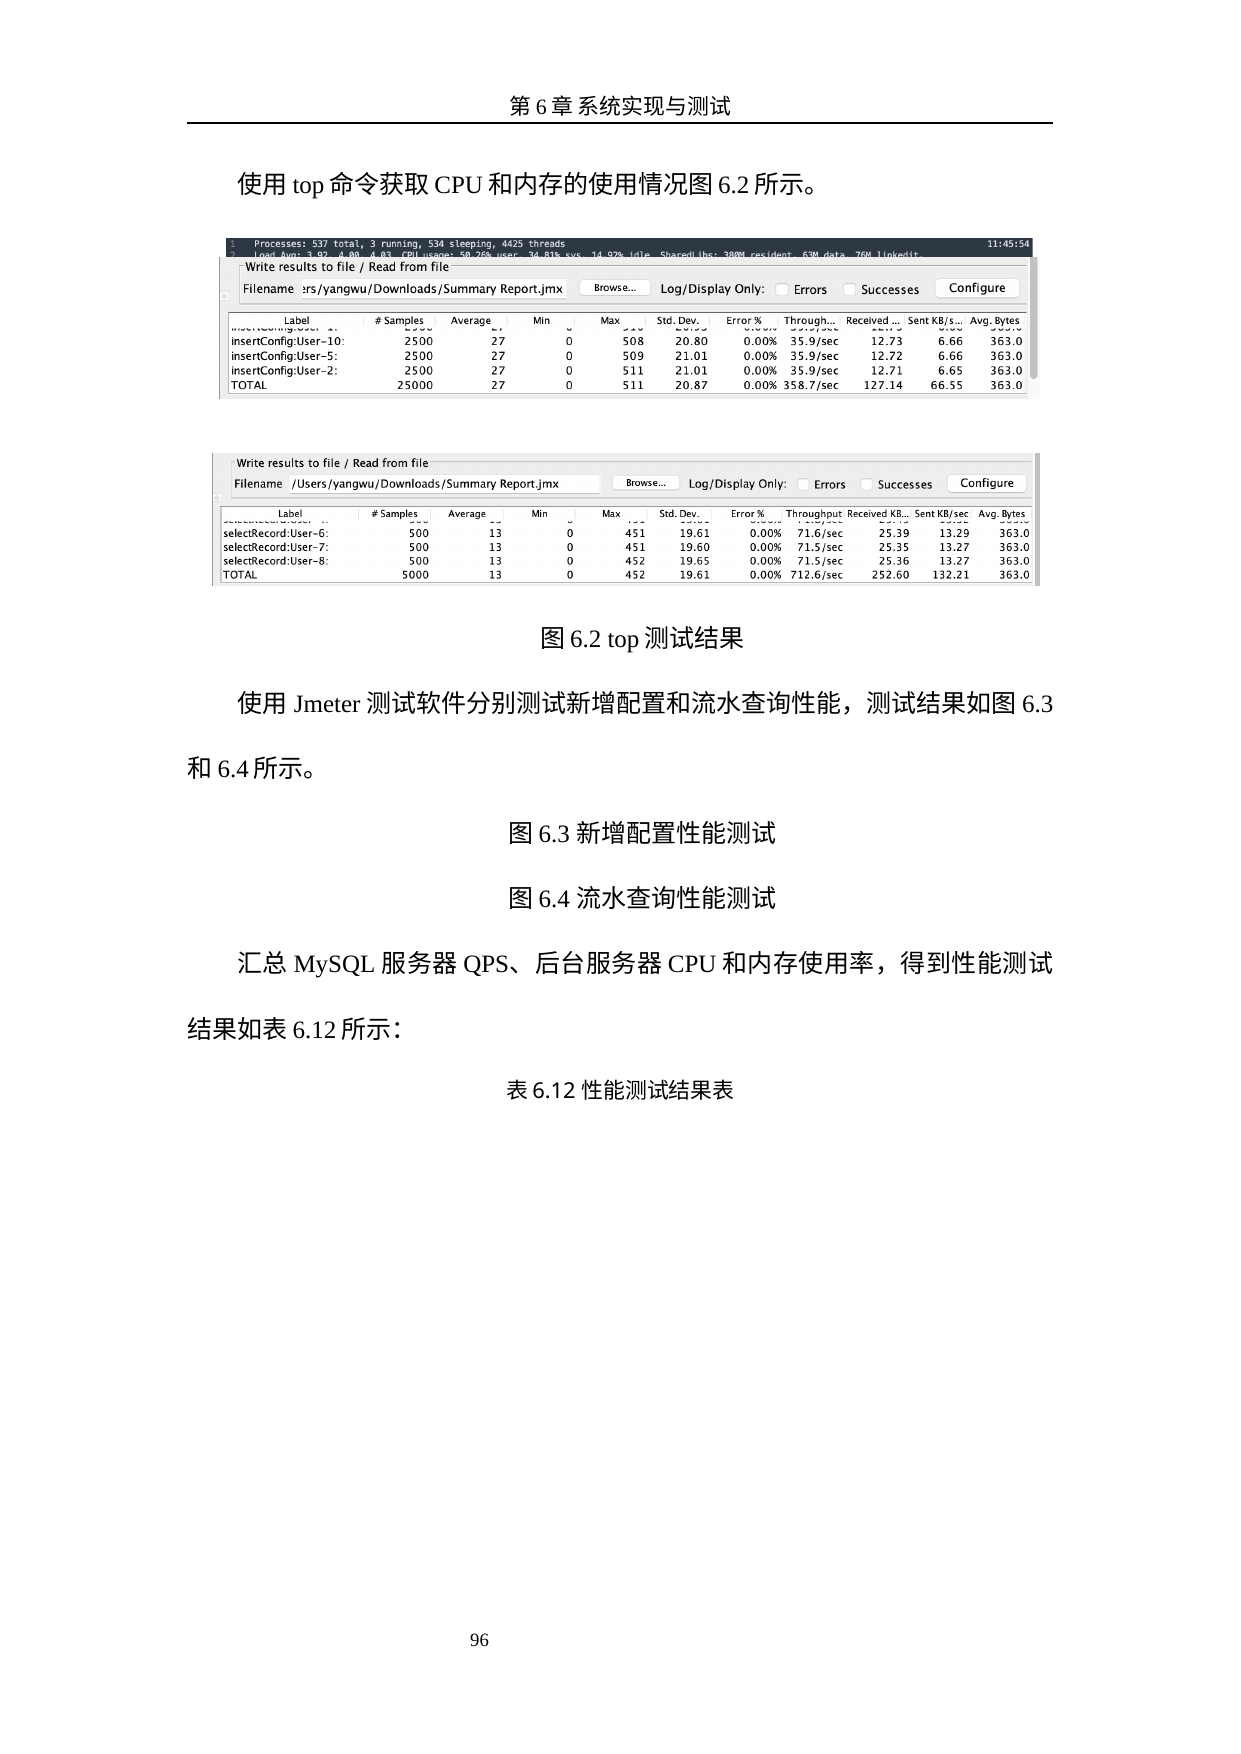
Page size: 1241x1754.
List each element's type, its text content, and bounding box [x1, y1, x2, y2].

picture [218, 238, 1040, 399]
text 汇总MySQL 服务器QPS、后台服务器CPU和内存使用率，得到性能测试结果如表6.12所示： [187, 930, 1053, 1060]
picture [210, 453, 1040, 586]
text 使用top命令获取CPU和内存的使用情况图6.2所示。 [187, 150, 1053, 215]
text 图6.3 新增配置性能测试 [187, 800, 1053, 865]
text 图6.4 流水查询性能测试 [187, 865, 1053, 930]
text 使用 Jmeter 测试软件分别测试新增配置和流水查询性能，测试结果如图6.3和6.4所示。 [187, 670, 1053, 800]
text 表6.12 性能测试结果表 [187, 1072, 1053, 1105]
